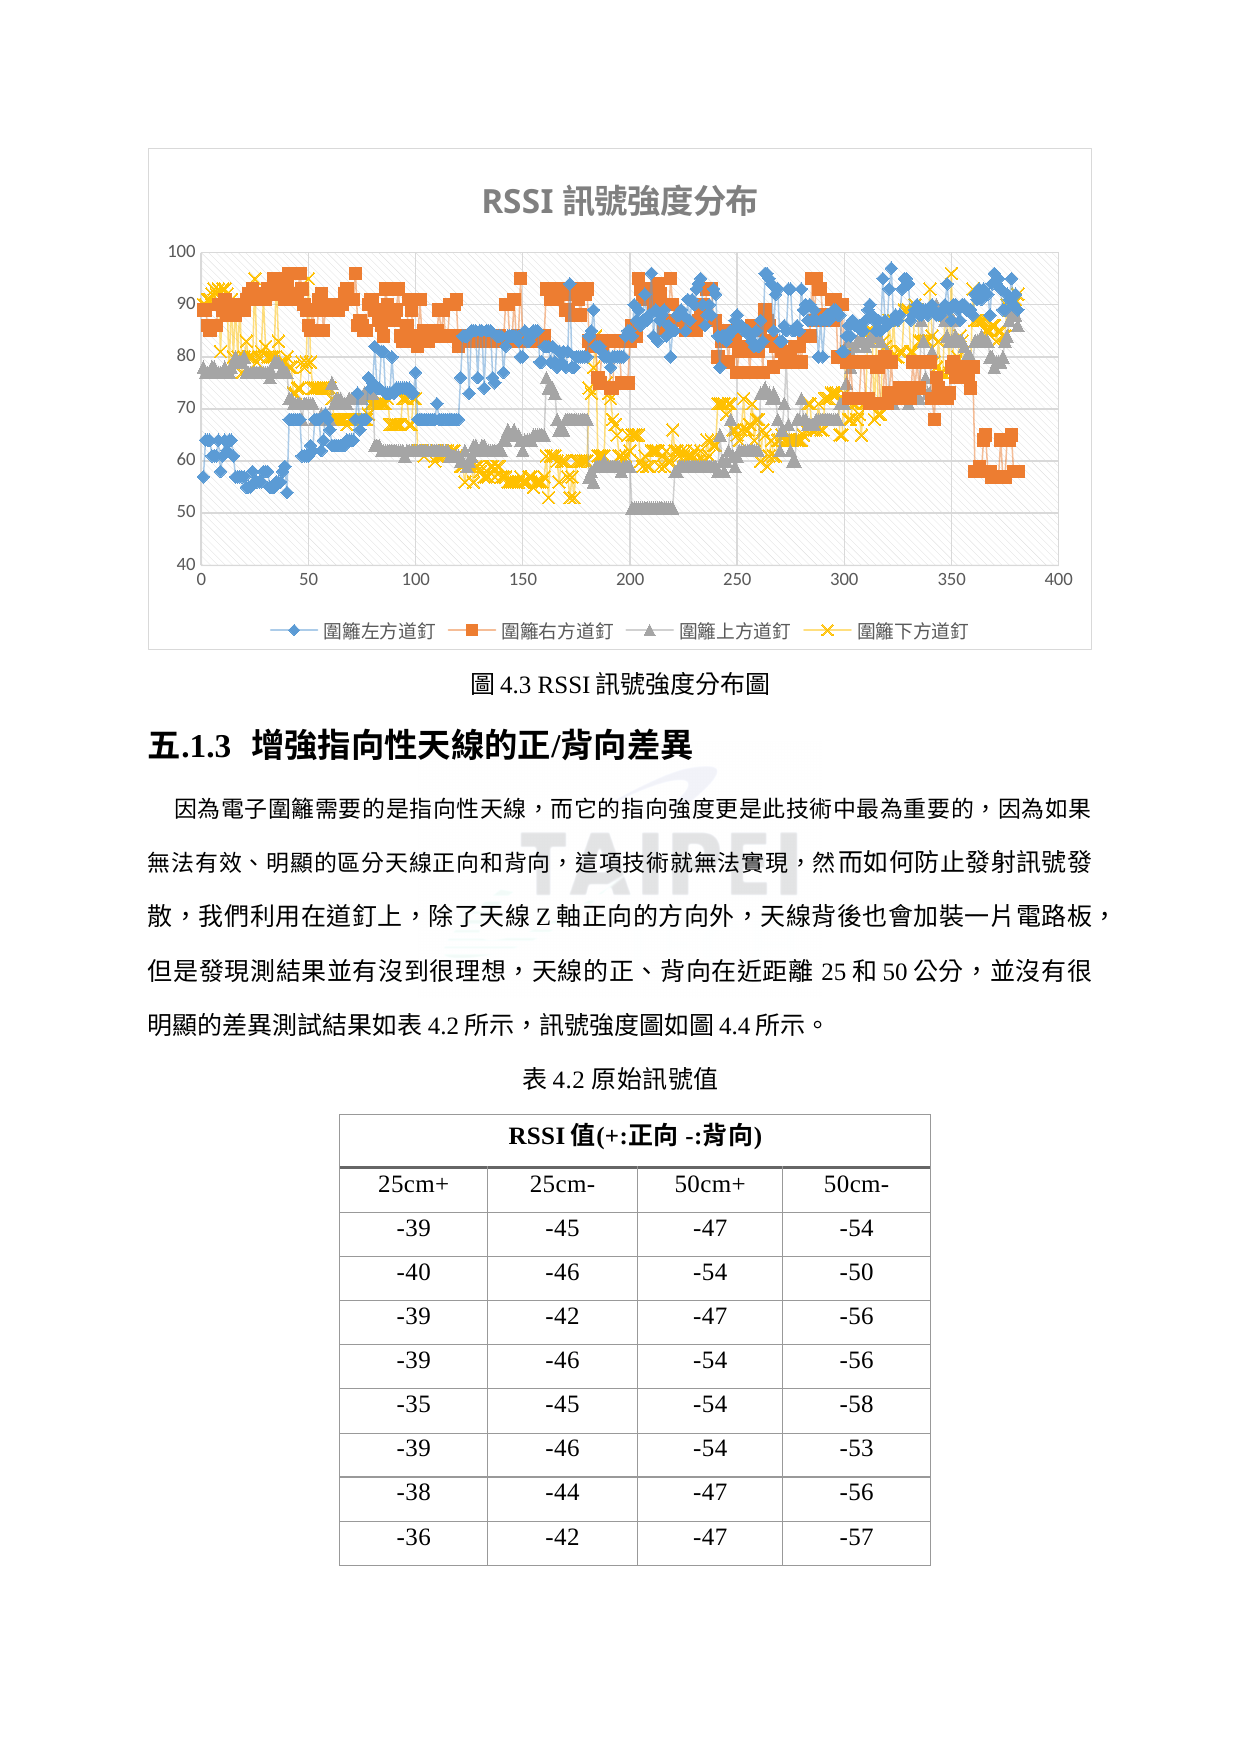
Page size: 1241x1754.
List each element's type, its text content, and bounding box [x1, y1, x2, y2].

table_cell -56 [783, 1345, 930, 1388]
subtitle 增強指向性天線的正/背向差異 [148, 719, 1067, 767]
table_cell -45 [488, 1389, 637, 1432]
table_cell -35 [340, 1389, 487, 1432]
table_cell -44 [488, 1478, 637, 1521]
table_cell -47 [638, 1213, 782, 1256]
table_cell -42 [488, 1522, 637, 1564]
table_cell -47 [638, 1301, 782, 1344]
table_cell -39 [340, 1213, 487, 1256]
text 因為電子圍籬需要的是指向性天線，而它的指向強度更是此技術中最為重要的，因為如果無法有效、明顯的區分天線正向和背向，這項技術就無法實現，然而如何防止發射訊號發散，我們利用在道釘上，除了天線Z軸正向的方向外，天線背後也會加裝一片電路板，但是發現測結果並有沒到很理想，天線的正、背向在近距離25和50公分，並沒有很明顯的差異測試結果如表4.2所示，訊號強度圖如圖4.4所示。 [148, 791, 1092, 1042]
table_cell -56 [783, 1301, 930, 1344]
table_cell 50cm+ [638, 1169, 782, 1212]
text 圖4.3 RSSI訊號強度分布圖 [148, 664, 1092, 701]
table_cell -46 [488, 1257, 637, 1300]
table_cell 25cm+ [340, 1169, 487, 1212]
table_cell -53 [783, 1434, 930, 1476]
table_cell -39 [340, 1345, 487, 1388]
table_cell -58 [783, 1389, 930, 1432]
table_cell -40 [340, 1257, 487, 1300]
table_cell 25cm- [488, 1169, 637, 1212]
table_cell -46 [488, 1434, 637, 1476]
table_header RSSI值(+:正向 -:背向) [340, 1115, 930, 1166]
table_cell -47 [638, 1478, 782, 1521]
table_cell -39 [340, 1301, 487, 1344]
table_cell -54 [638, 1389, 782, 1432]
text 表4.2 原始訊號值 [148, 1060, 1092, 1096]
table_cell -39 [340, 1434, 487, 1476]
table_cell -54 [638, 1434, 782, 1476]
table_cell -45 [488, 1213, 637, 1256]
table_cell -46 [488, 1345, 637, 1388]
table_cell -54 [638, 1345, 782, 1388]
table_cell -54 [638, 1257, 782, 1300]
table_cell -57 [783, 1522, 930, 1564]
table_cell -38 [340, 1478, 487, 1521]
table_cell -54 [783, 1213, 930, 1256]
table_cell -50 [783, 1257, 930, 1300]
table_cell -42 [488, 1301, 637, 1344]
table_cell -56 [783, 1478, 930, 1521]
table_cell -47 [638, 1522, 782, 1564]
table_cell 50cm- [783, 1169, 930, 1212]
table_cell -36 [340, 1522, 487, 1564]
